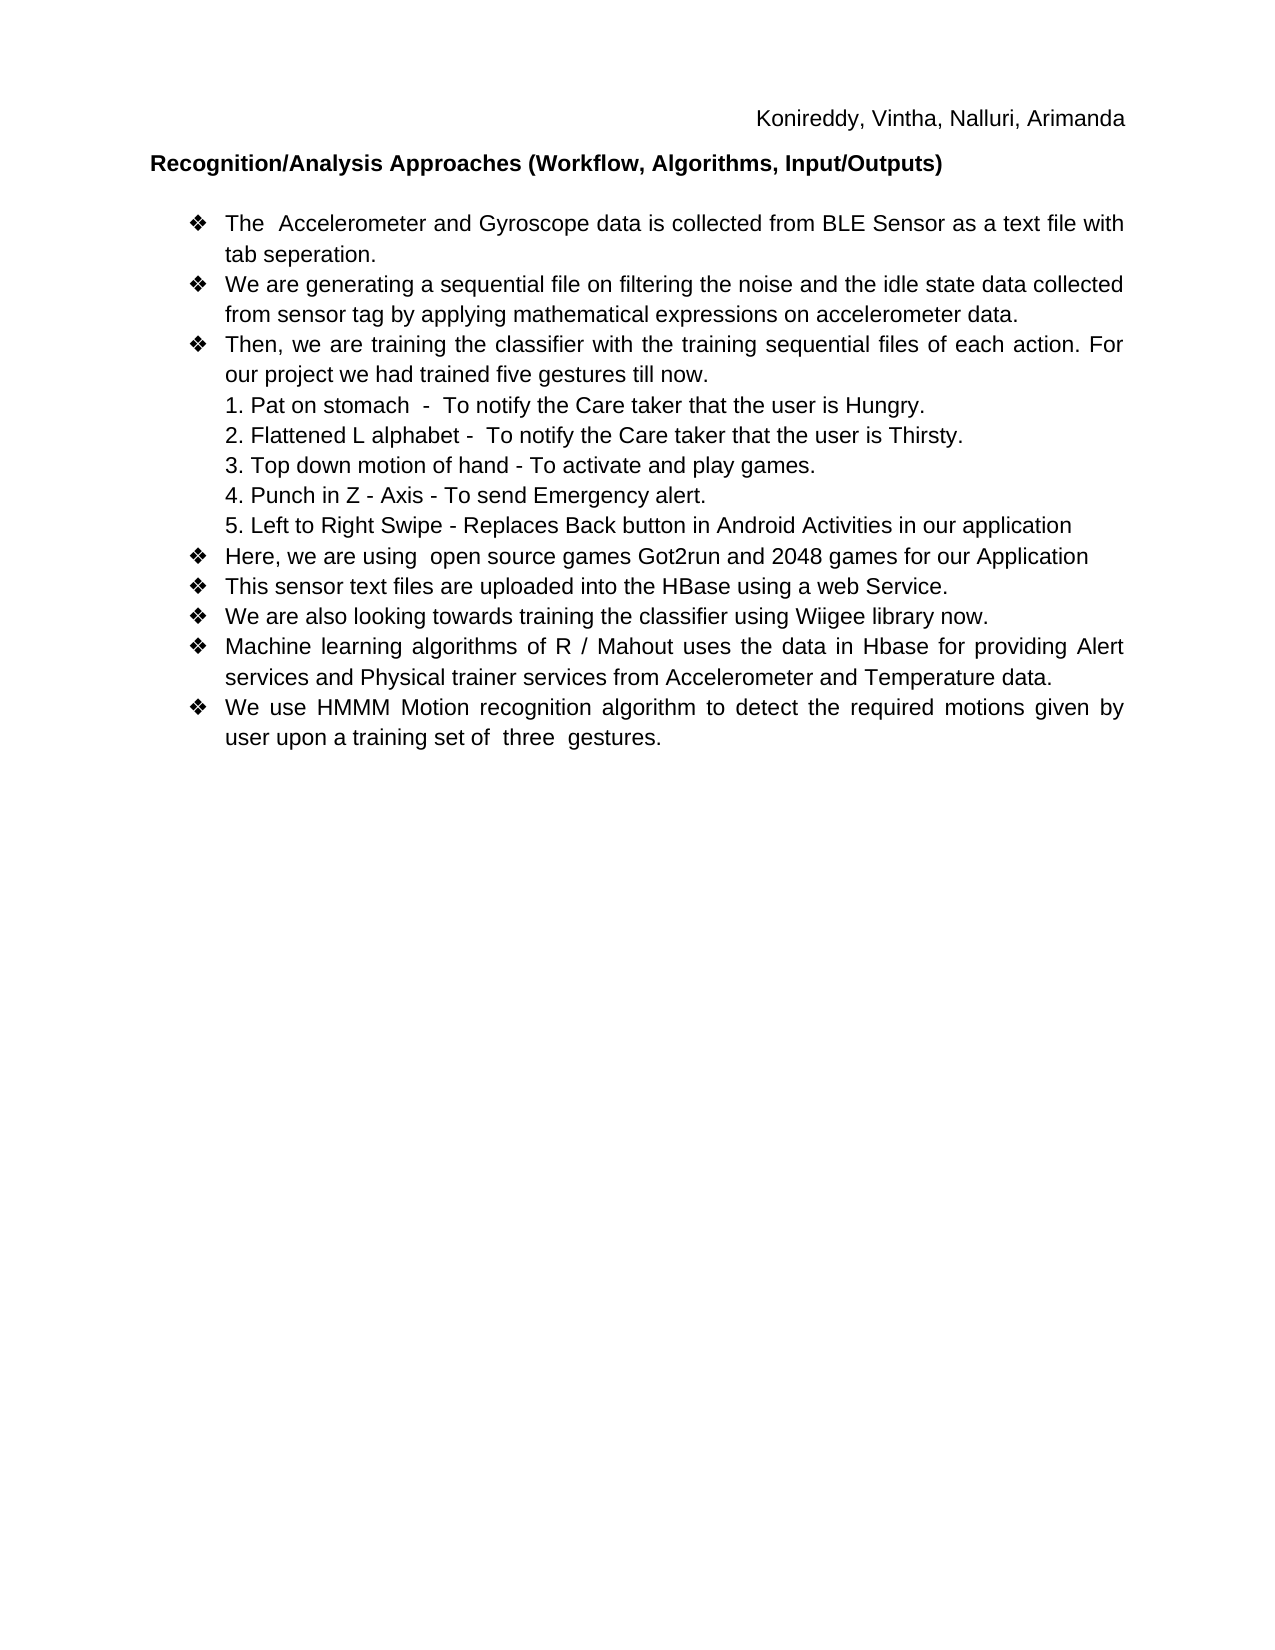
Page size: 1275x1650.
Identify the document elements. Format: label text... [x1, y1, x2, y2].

text 2. Flattened L alphabet - To notify the Care taker that the user is Thirsty. [150, 422, 1125, 448]
list We are generating a sequential file on filtering the noise and the idle state data collected from sensor tag by applying mathematical expressions on accelerometer data. [188, 271, 1125, 327]
list The Accelerometer and Gyroscope data is collected from BLE Sensor as a text file with tab seperation. [188, 210, 1125, 267]
list Machine learning algorithms of R / Mahout uses the data in Hbase for providing Alert services and Physical trainer services from Accelerometer and Temperature data. [188, 633, 1125, 690]
text 4. Punch in Z - Axis - To send Emergency alert. [150, 482, 1125, 509]
text 3. Top down motion of hand - To activate and play games. [150, 452, 1125, 478]
text Recognition/Analysis Approaches (Workflow, Algorithms, Input/Outputs) [150, 150, 1125, 176]
text 1. Pat on stomach - To notify the Care taker that the user is Hungry. [150, 392, 1125, 418]
list We are also looking towards training the classifier using Wiigee library now. [188, 603, 1125, 629]
list Here, we are using open source games Got2run and 2048 games for our Application [188, 543, 1125, 569]
text 5. Left to Right Swipe - Replaces Back button in Android Activities in our application [150, 512, 1125, 539]
list We use HMMM Motion recognition algorithm to detect the required motions given by user upon a training set of three gestures. [188, 694, 1125, 750]
list Then, we are training the classifier with the training sequential files of each action. For our project we had trained five gestures till now. [188, 331, 1125, 388]
list This sensor text files are uploaded into the HBase using a web Service. [188, 573, 1125, 599]
